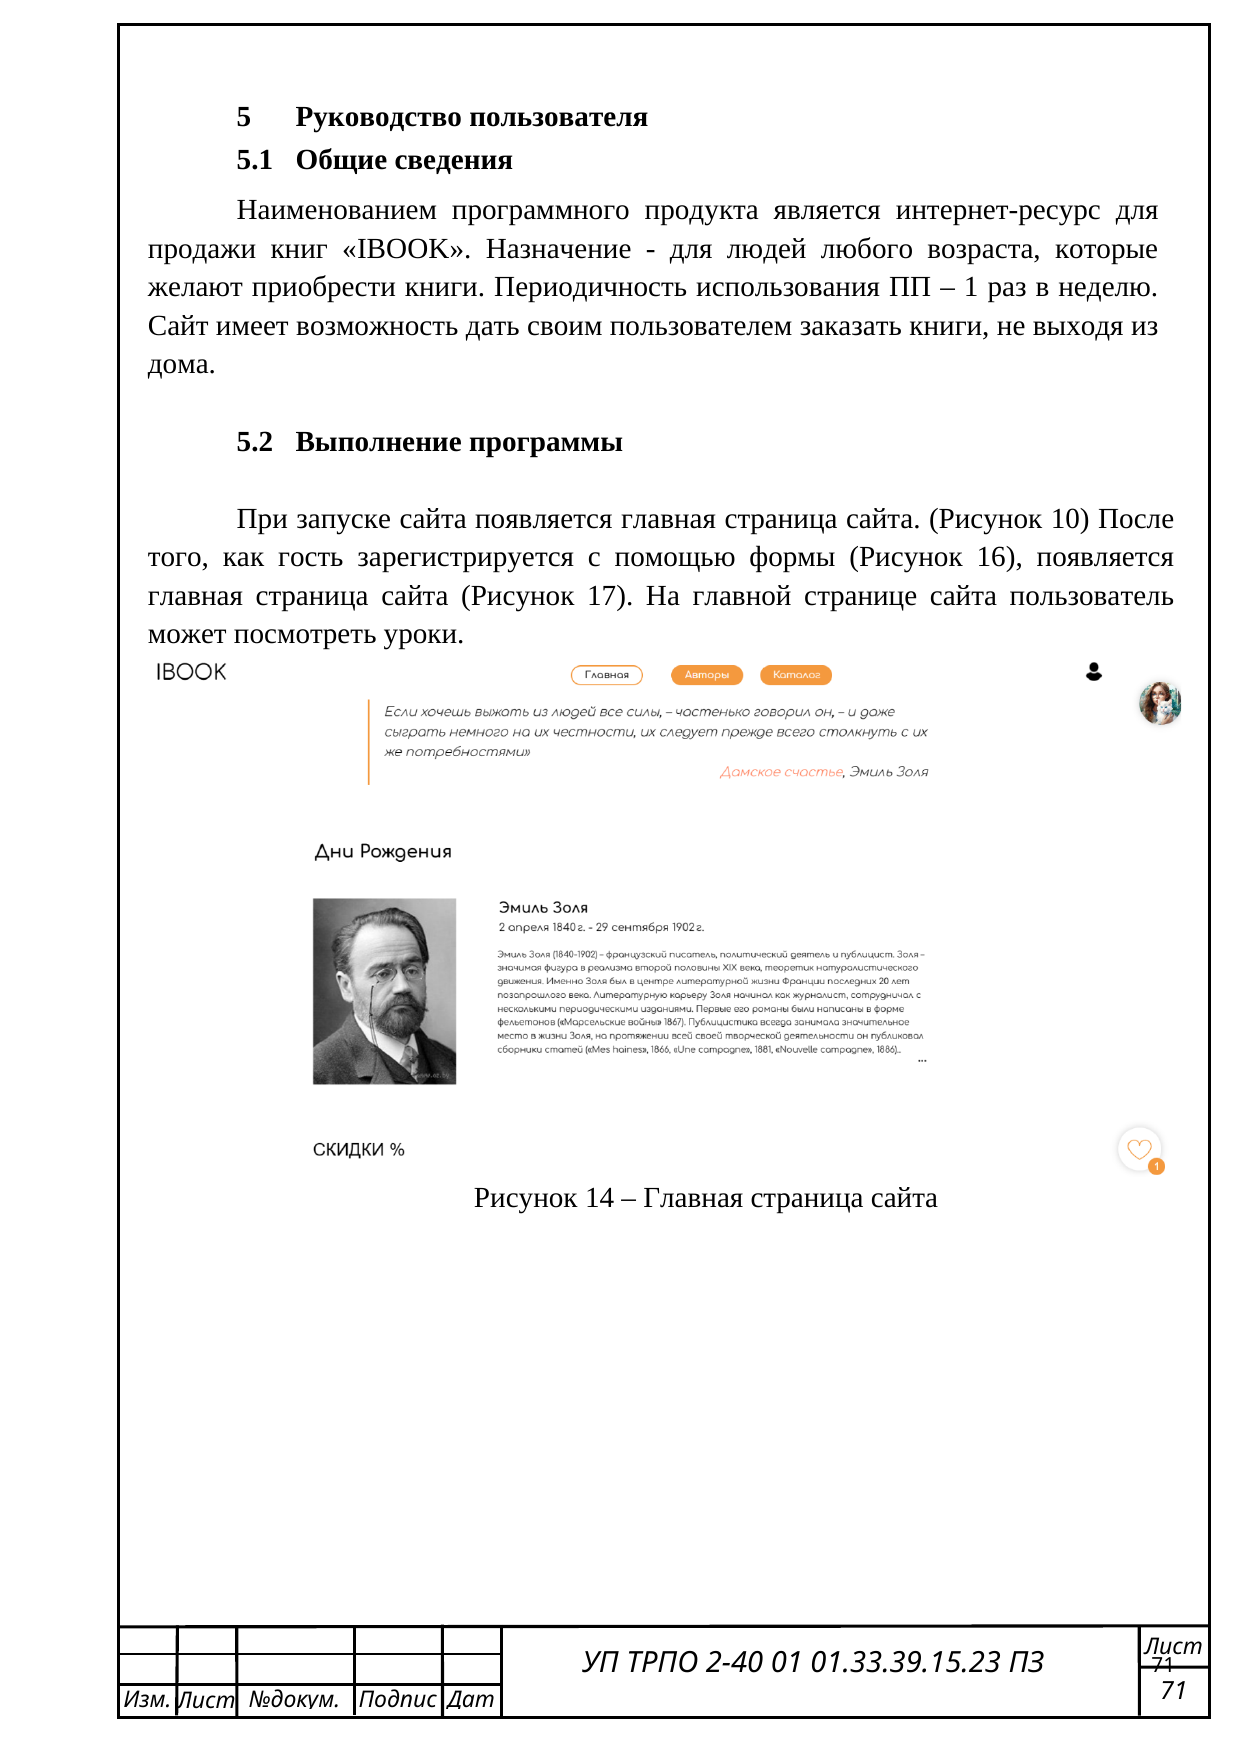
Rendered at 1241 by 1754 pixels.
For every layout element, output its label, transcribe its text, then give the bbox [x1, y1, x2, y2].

picture [132, 655, 1182, 1177]
list Руководство пользователя [148, 99, 1175, 133]
list Выполнение программы [148, 424, 1175, 457]
text При запуске сайта появляется главная страница сайта. (Рисунок 10) После того, как гость зарегистрируется с помощью формы (Рисунок 16), появляется главная страница сайта (Рисунок 17). На главной странице сайта пользователь может посмотреть уроки. [148, 501, 1175, 650]
text Рисунок 14 – Главная страница сайта [148, 1181, 1175, 1214]
text Наименованием программного продукта является интернет-ресурс для продажи книг «IBOOK». Назначение - для людей любого возраста, которые желают приобрести книги. Периодичность использования ПП – 1 раз в неделю. Сайт имеет возможность дать своим пользователем заказать книги, не выходя из дома. [148, 192, 1159, 380]
list Общие сведения [148, 142, 1175, 176]
